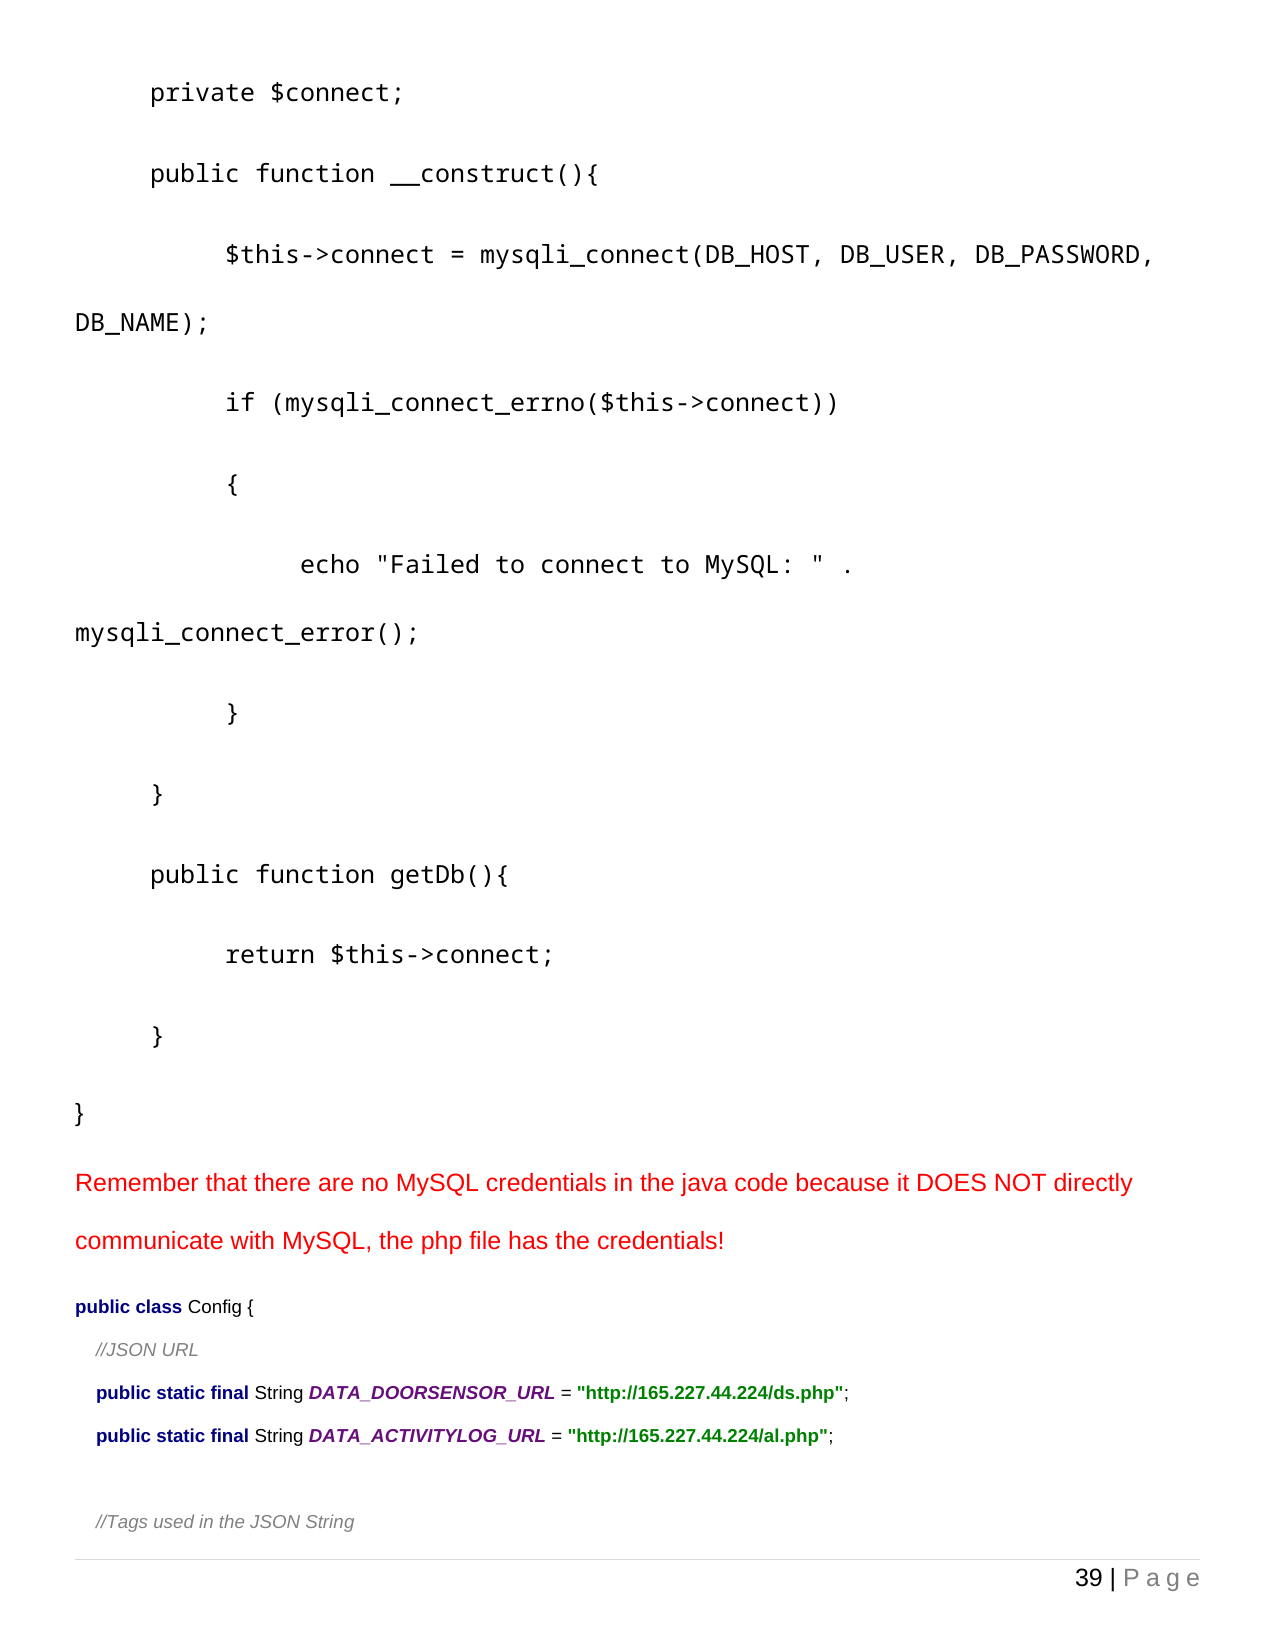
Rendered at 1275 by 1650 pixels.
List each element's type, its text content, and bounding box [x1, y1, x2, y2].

text } [75, 1017, 1200, 1052]
text Remember that there are no MySQL credentials in the java code because it DOES NOT directly communicate with MySQL, the php file has the credentials! [75, 1168, 1200, 1254]
text } [75, 776, 1200, 810]
text return $this->connect; [75, 937, 1200, 971]
text } [75, 695, 1200, 729]
text public function __construct(){ [75, 156, 1200, 190]
text private $connect; [75, 75, 1200, 109]
text } [75, 1098, 1200, 1127]
text public function getDb(){ [75, 856, 1200, 890]
text if (mysqli_connect_errno($this->connect)) [75, 385, 1200, 419]
text { [75, 466, 1200, 500]
text echo "Failed to connect to MySQL: " . mysqli_connect_error(); [75, 546, 1200, 648]
text $this->connect = mysqli_connect(DB_HOST, DB_USER, DB_PASSWORD, DB_NAME); [75, 236, 1200, 338]
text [75, 1296, 1200, 1533]
